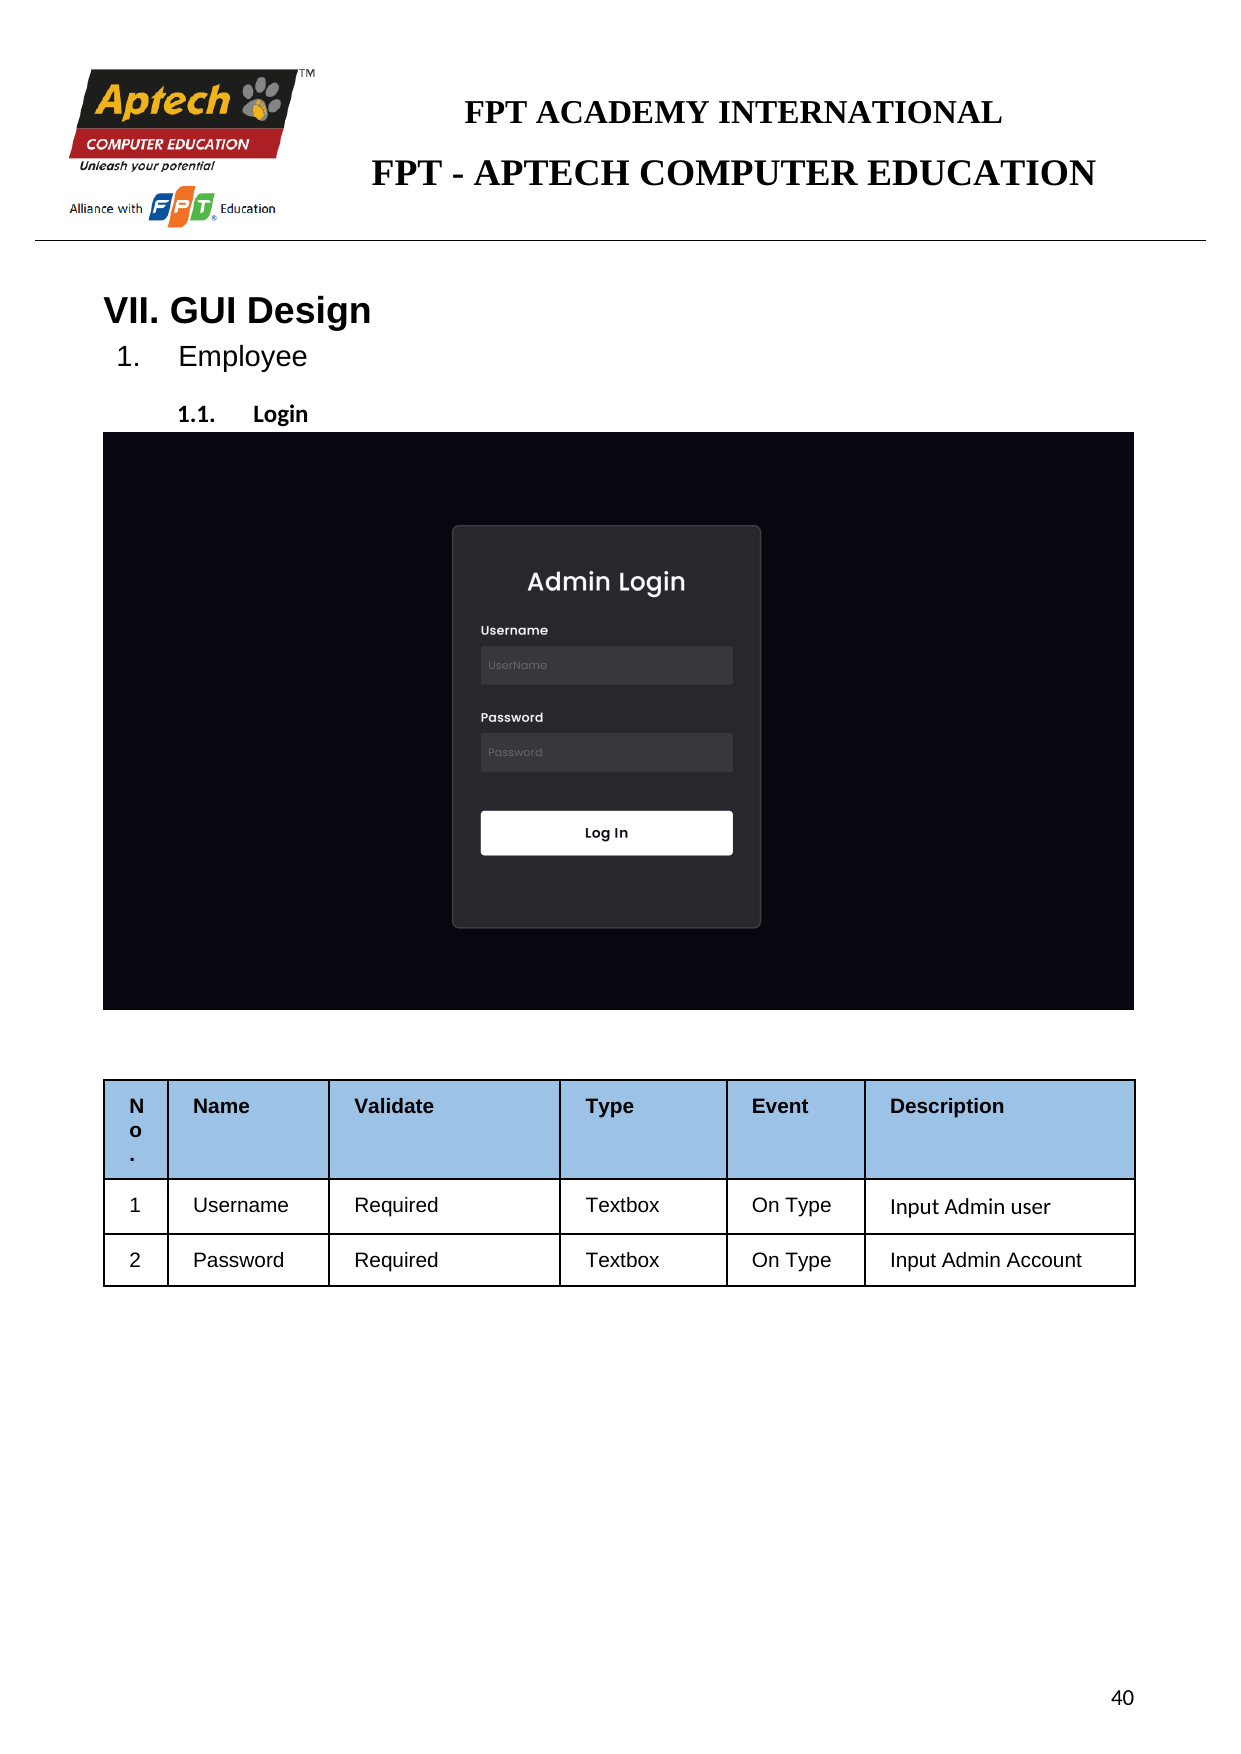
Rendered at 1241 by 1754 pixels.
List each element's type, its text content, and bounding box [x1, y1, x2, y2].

table_header Type [561, 1081, 726, 1178]
table_cell Required [330, 1235, 559, 1284]
subtitle Employee [141, 339, 1134, 373]
table_cell Input Admin user [866, 1180, 1134, 1233]
picture [103, 432, 1134, 1010]
table_cell Input Admin Account [866, 1235, 1134, 1284]
subtitle Login [216, 398, 1134, 428]
table_header No. [105, 1081, 167, 1178]
subtitle VII. GUI Design [103, 288, 1134, 331]
table_cell 1 [105, 1180, 167, 1233]
table_cell On Type [728, 1180, 864, 1233]
picture [65, 62, 318, 232]
table_header Name [169, 1081, 328, 1178]
table_cell 2 [105, 1235, 167, 1284]
table_cell Username [169, 1180, 328, 1233]
table_cell Textbox [561, 1180, 726, 1233]
table_cell On Type [728, 1235, 864, 1284]
table_header Validate [330, 1081, 559, 1178]
table_cell Password [169, 1235, 328, 1284]
table_cell Textbox [561, 1235, 726, 1284]
table_header Event [728, 1081, 864, 1178]
table_header Description [866, 1081, 1134, 1178]
table_cell Required [330, 1180, 559, 1233]
